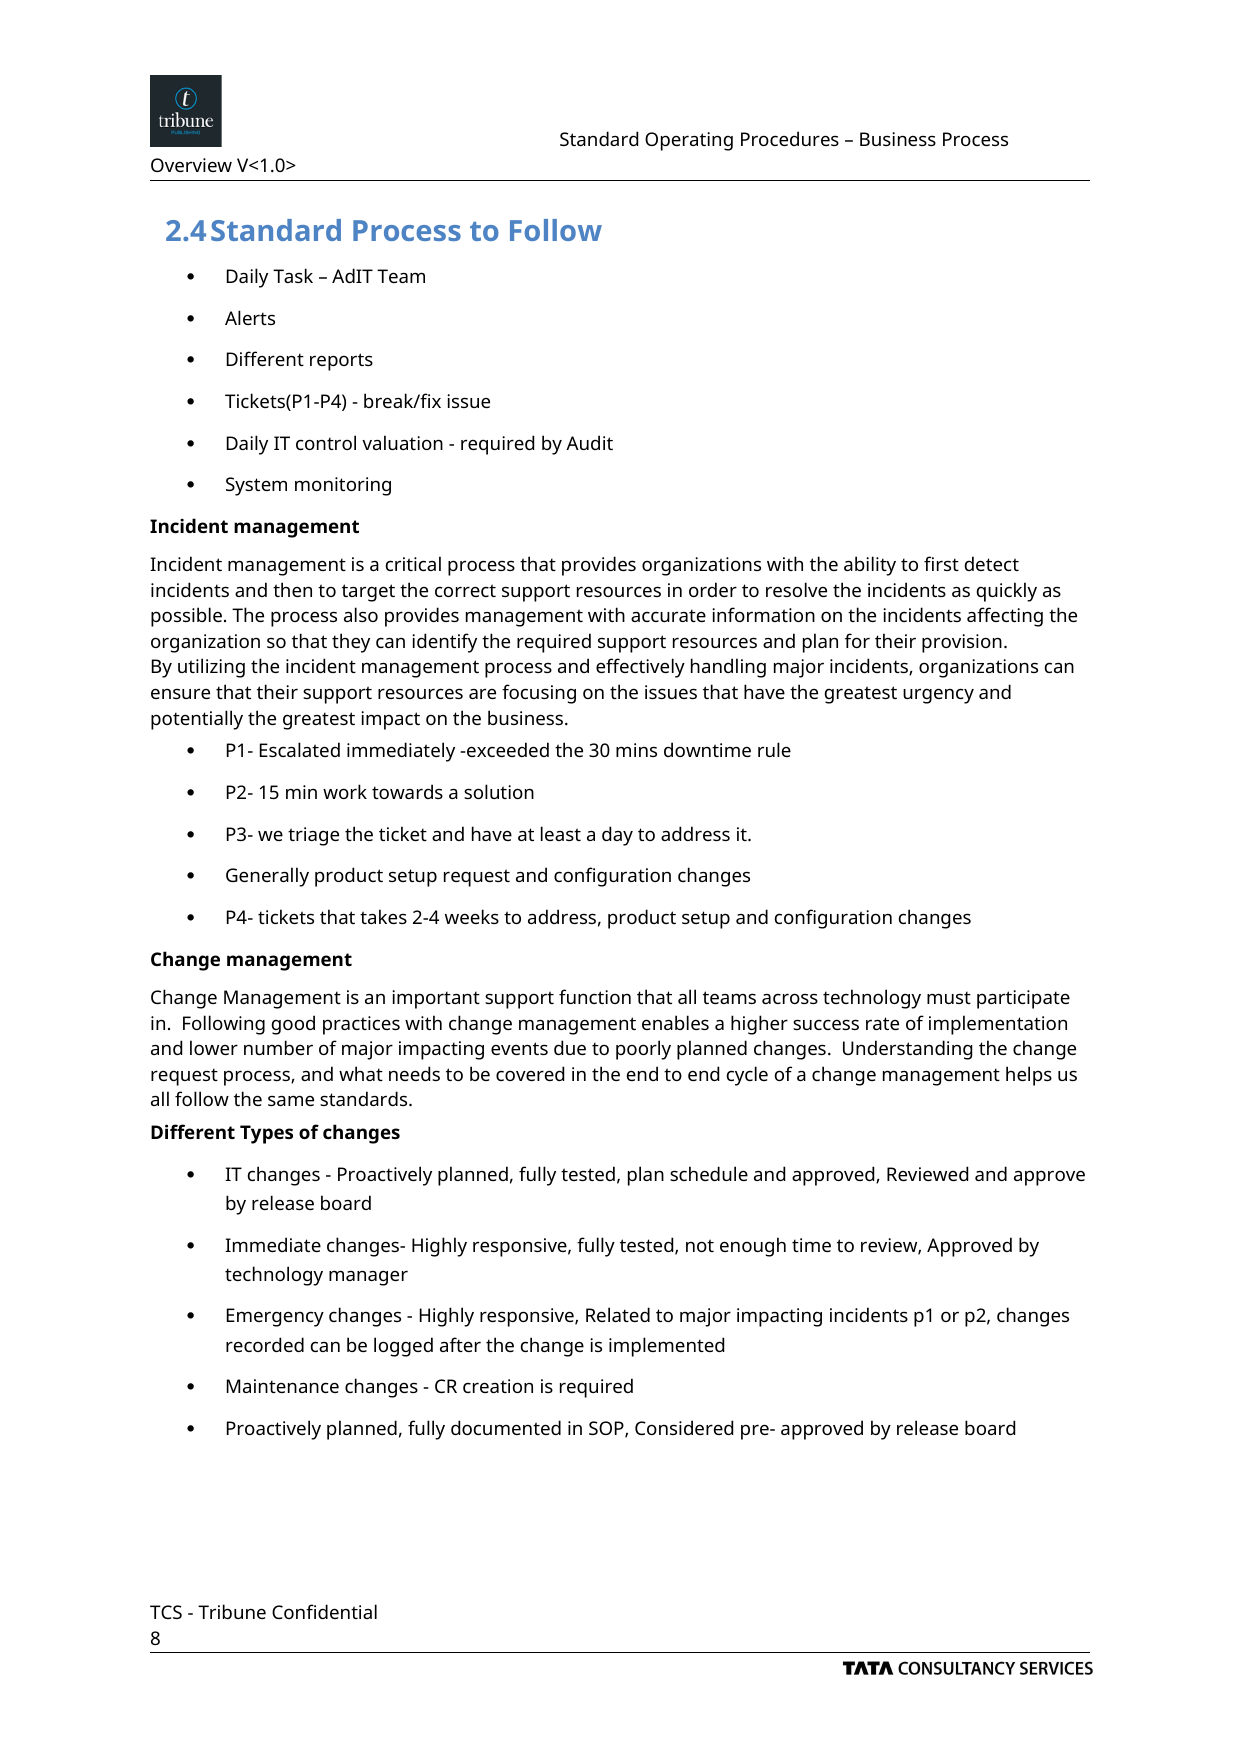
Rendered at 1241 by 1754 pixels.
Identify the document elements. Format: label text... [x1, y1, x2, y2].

picture [842, 1661, 1093, 1675]
list P3- we triage the ticket and have at least a day to address it. [187, 818, 1090, 847]
text Incident management is a critical process that provides organizations with the ability to first detect incidents and then to target the correct support resources in order to resolve the incidents as quickly as possible. The process also provides management with accurate information on the incidents affecting the organization so that they can identify the required support resources and plan for their provision. [150, 552, 1090, 654]
list Alerts [187, 302, 1090, 331]
text Different Types of changes [150, 1116, 1090, 1145]
list Maintenance changes - CR creation is required [187, 1370, 1090, 1399]
list P2- 15 min work towards a solution [187, 776, 1090, 805]
list Different reports [187, 343, 1090, 372]
list Daily IT control valuation - required by Audit [187, 427, 1090, 456]
list Proactively planned, fully documented in SOP, Considered pre- approved by release board [187, 1412, 1090, 1441]
list P4- tickets that takes 2-4 weeks to address, product setup and configuration changes [187, 901, 1090, 930]
list Daily Task – AdIT Team [187, 260, 1090, 289]
list P1- Escalated immediately -exceeded the 30 mins downtime rule [187, 734, 1090, 764]
list Emergency changes - Highly responsive, Related to major impacting incidents p1 or p2, changes recorded can be logged after the change is implemented [187, 1299, 1090, 1358]
picture [150, 75, 222, 147]
text Standard Process to Follow [165, 218, 1090, 247]
text Change management [150, 943, 1090, 972]
list Immediate changes- Highly responsive, fully tested, not enough time to review, Approved by technology manager [187, 1229, 1090, 1287]
list Generally product setup request and configuration changes [187, 859, 1090, 889]
list System monitoring [187, 468, 1090, 497]
text Change Management is an important support function that all teams across technology must participate in. Following good practices with change management enables a higher success rate of implementation and lower number of major impacting events due to poorly planned changes. Understanding the change request process, and what needs to be covered in the end to end cycle of a change management helps us all follow the same standards. [150, 984, 1090, 1112]
text Incident management [150, 510, 1090, 539]
list Tickets(P1-P4) - break/fix issue [187, 385, 1090, 414]
text By utilizing the incident management process and effectively handling major incidents, organizations can ensure that their support resources are focusing on the issues that have the greatest urgency and potentially the greatest impact on the business. [150, 654, 1090, 730]
list IT changes - Proactively planned, fully tested, plan schedule and approved, Reviewed and approve by release board [187, 1158, 1090, 1216]
